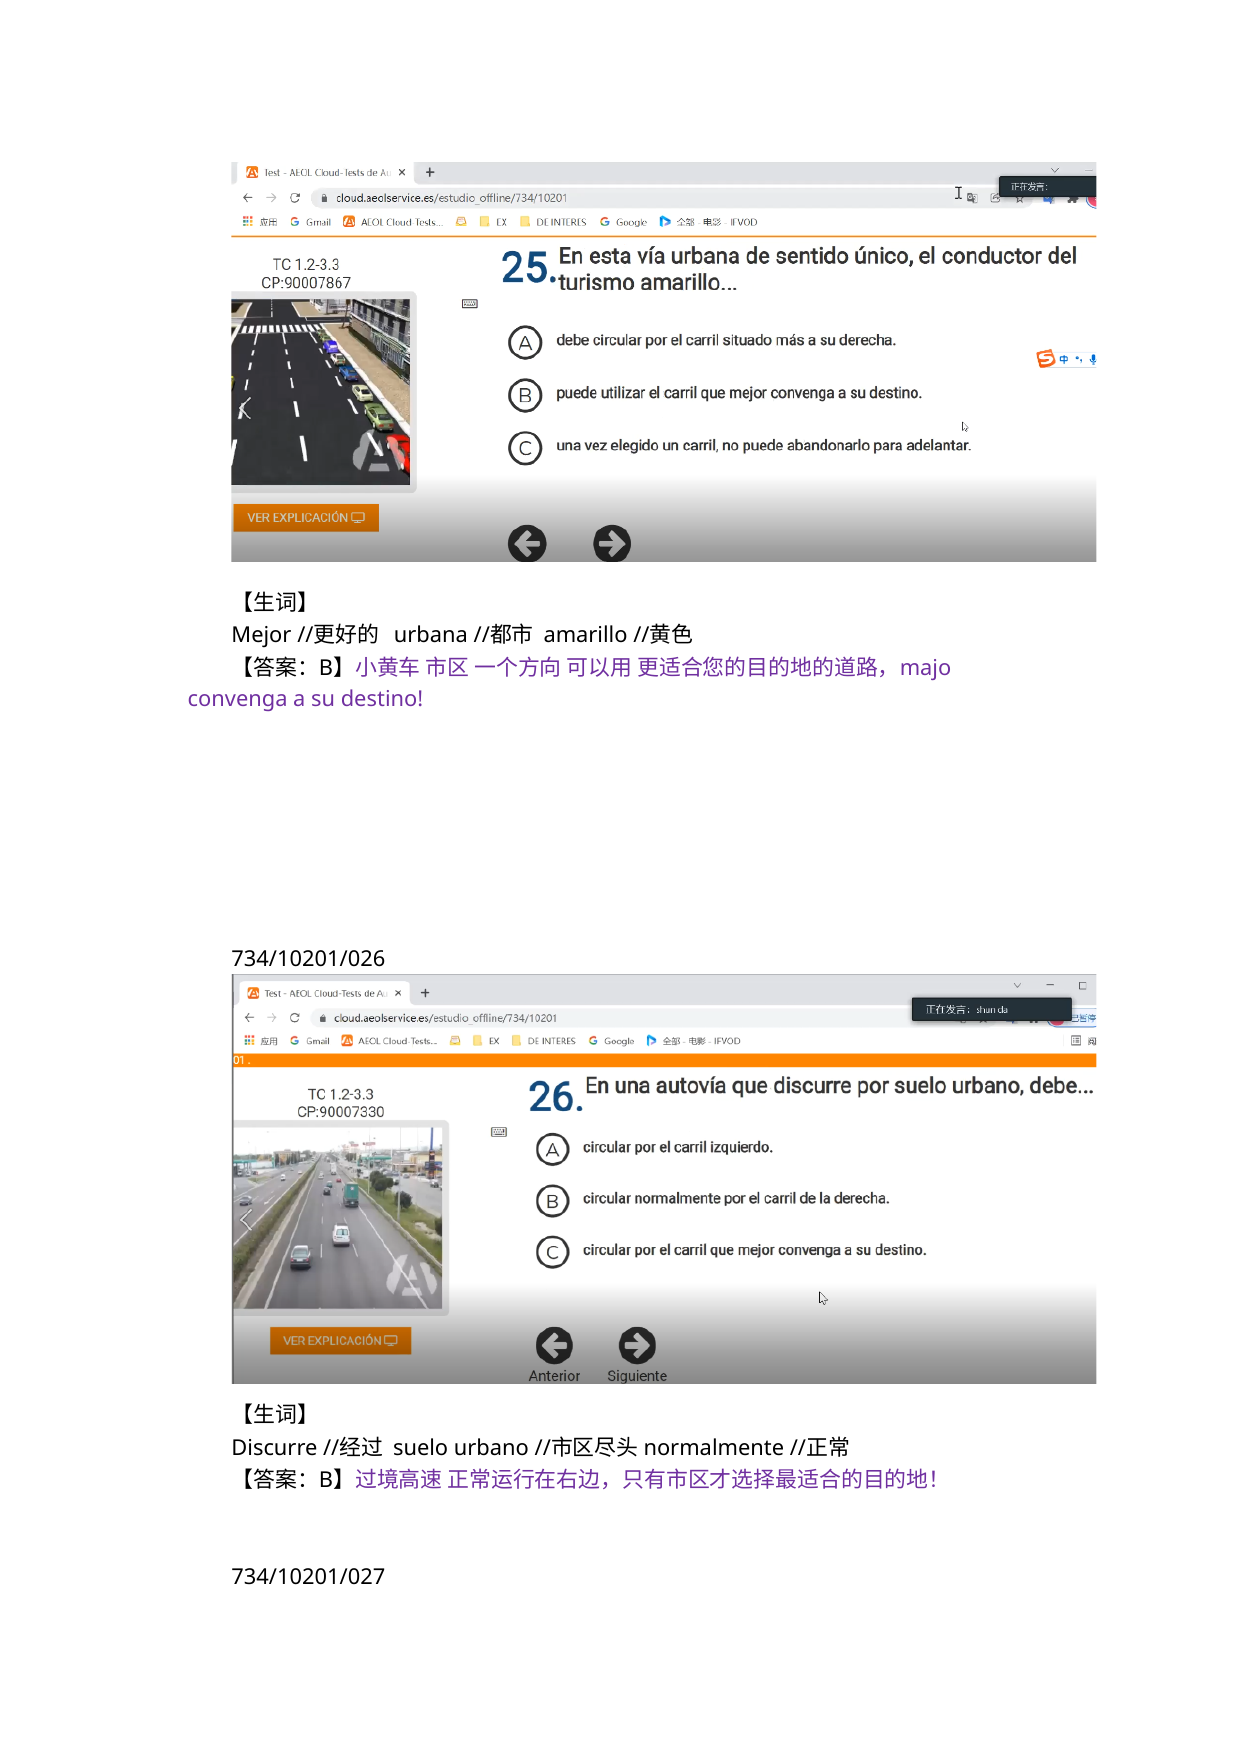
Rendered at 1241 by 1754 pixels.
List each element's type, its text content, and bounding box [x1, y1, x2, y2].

picture [231, 974, 1097, 1384]
text 【生词】 [187, 1397, 1053, 1429]
text 【答案：B】过境高速 正常运行在右边，只有市区才选择最适合的目的地！ [187, 1462, 1053, 1494]
text Mejor //更好的 urbana //都市 amarillo //黄色 [187, 617, 1053, 649]
text 【生词】 [187, 584, 1053, 617]
text 734/10201/027 [187, 1559, 1053, 1592]
text 734/10201/026 [187, 942, 1053, 974]
picture [231, 162, 1097, 562]
text 【答案：B】小黄车 市区 一个方向 可以用 更适合您的目的地的道路，majo convenga a su destino! [187, 649, 1053, 714]
text Discurre //经过 suelo urbano //市区尽头 normalmente //正常 [187, 1429, 1053, 1462]
